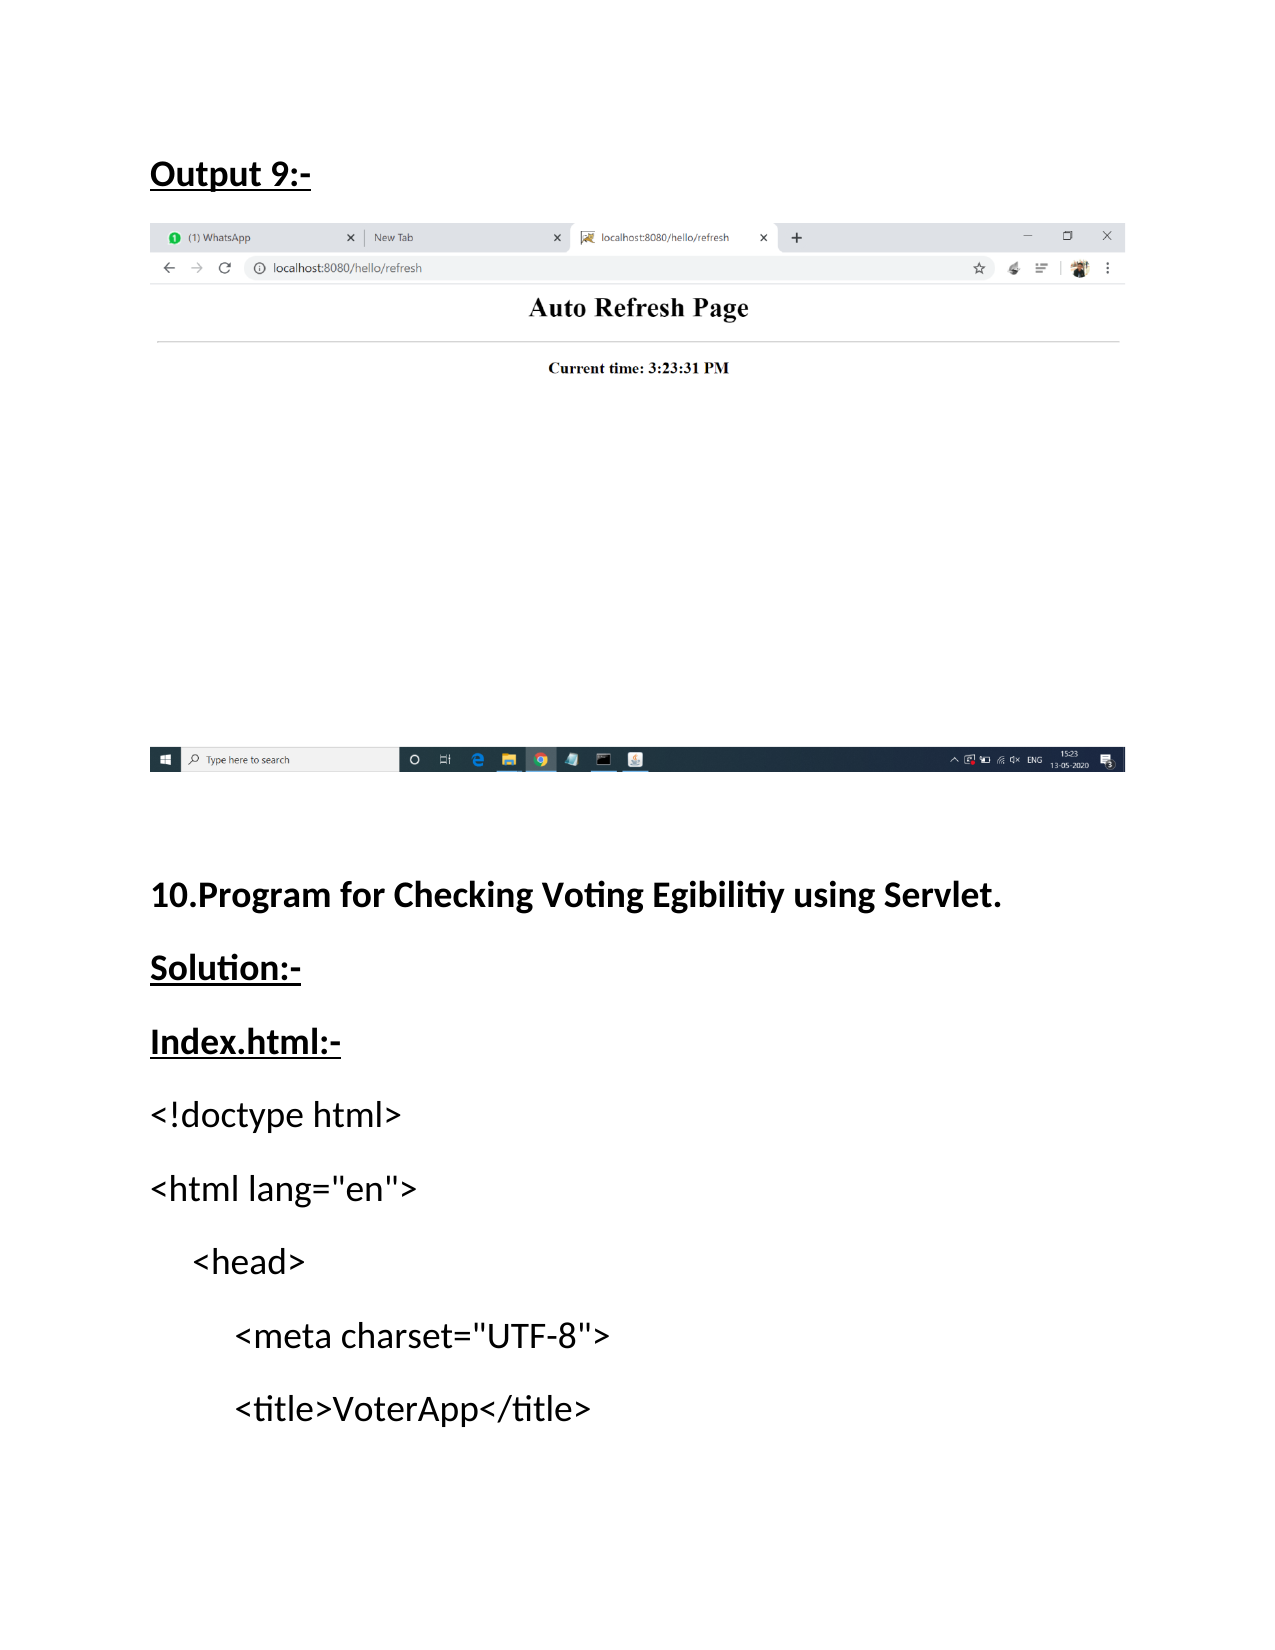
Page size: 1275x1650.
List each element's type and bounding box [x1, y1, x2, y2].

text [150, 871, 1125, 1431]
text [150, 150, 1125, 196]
picture [150, 223, 1125, 772]
